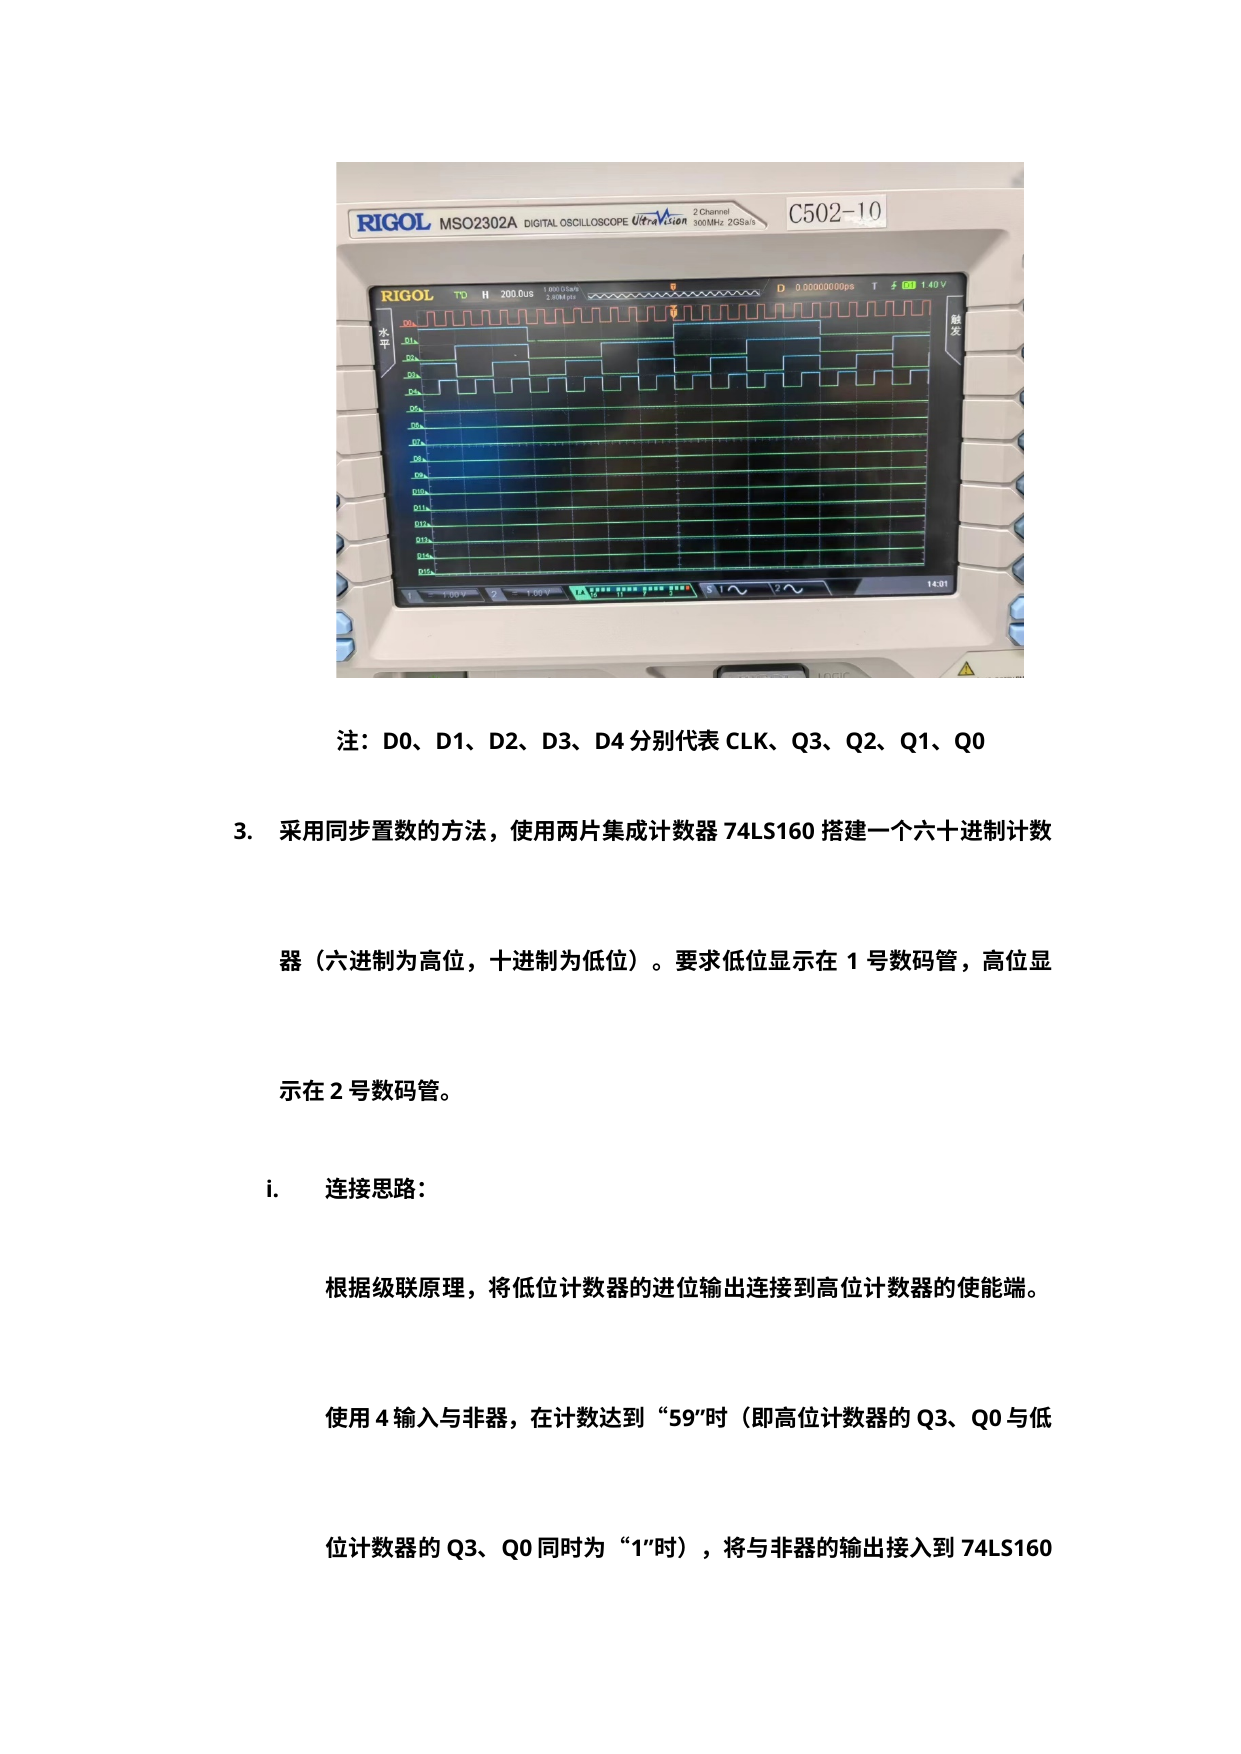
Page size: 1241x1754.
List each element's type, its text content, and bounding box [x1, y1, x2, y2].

table_cell 注：D0、D1、D2、D3、D4分别代表CLK、Q3、Q2、Q1、Q0 [325, 707, 1053, 797]
list 连接思路： [279, 1156, 1053, 1221]
picture [336, 162, 1024, 678]
list 采用同步置数的方法，使用两片集成计数器74LS160 搭建一个六十进制计数器（六进制为高位，十进制为低位）。要求低位显示在1 号数码管，高位显示在2 号数码管。 [233, 797, 1053, 1122]
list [325, 1254, 1053, 1579]
table_header [325, 162, 1053, 707]
